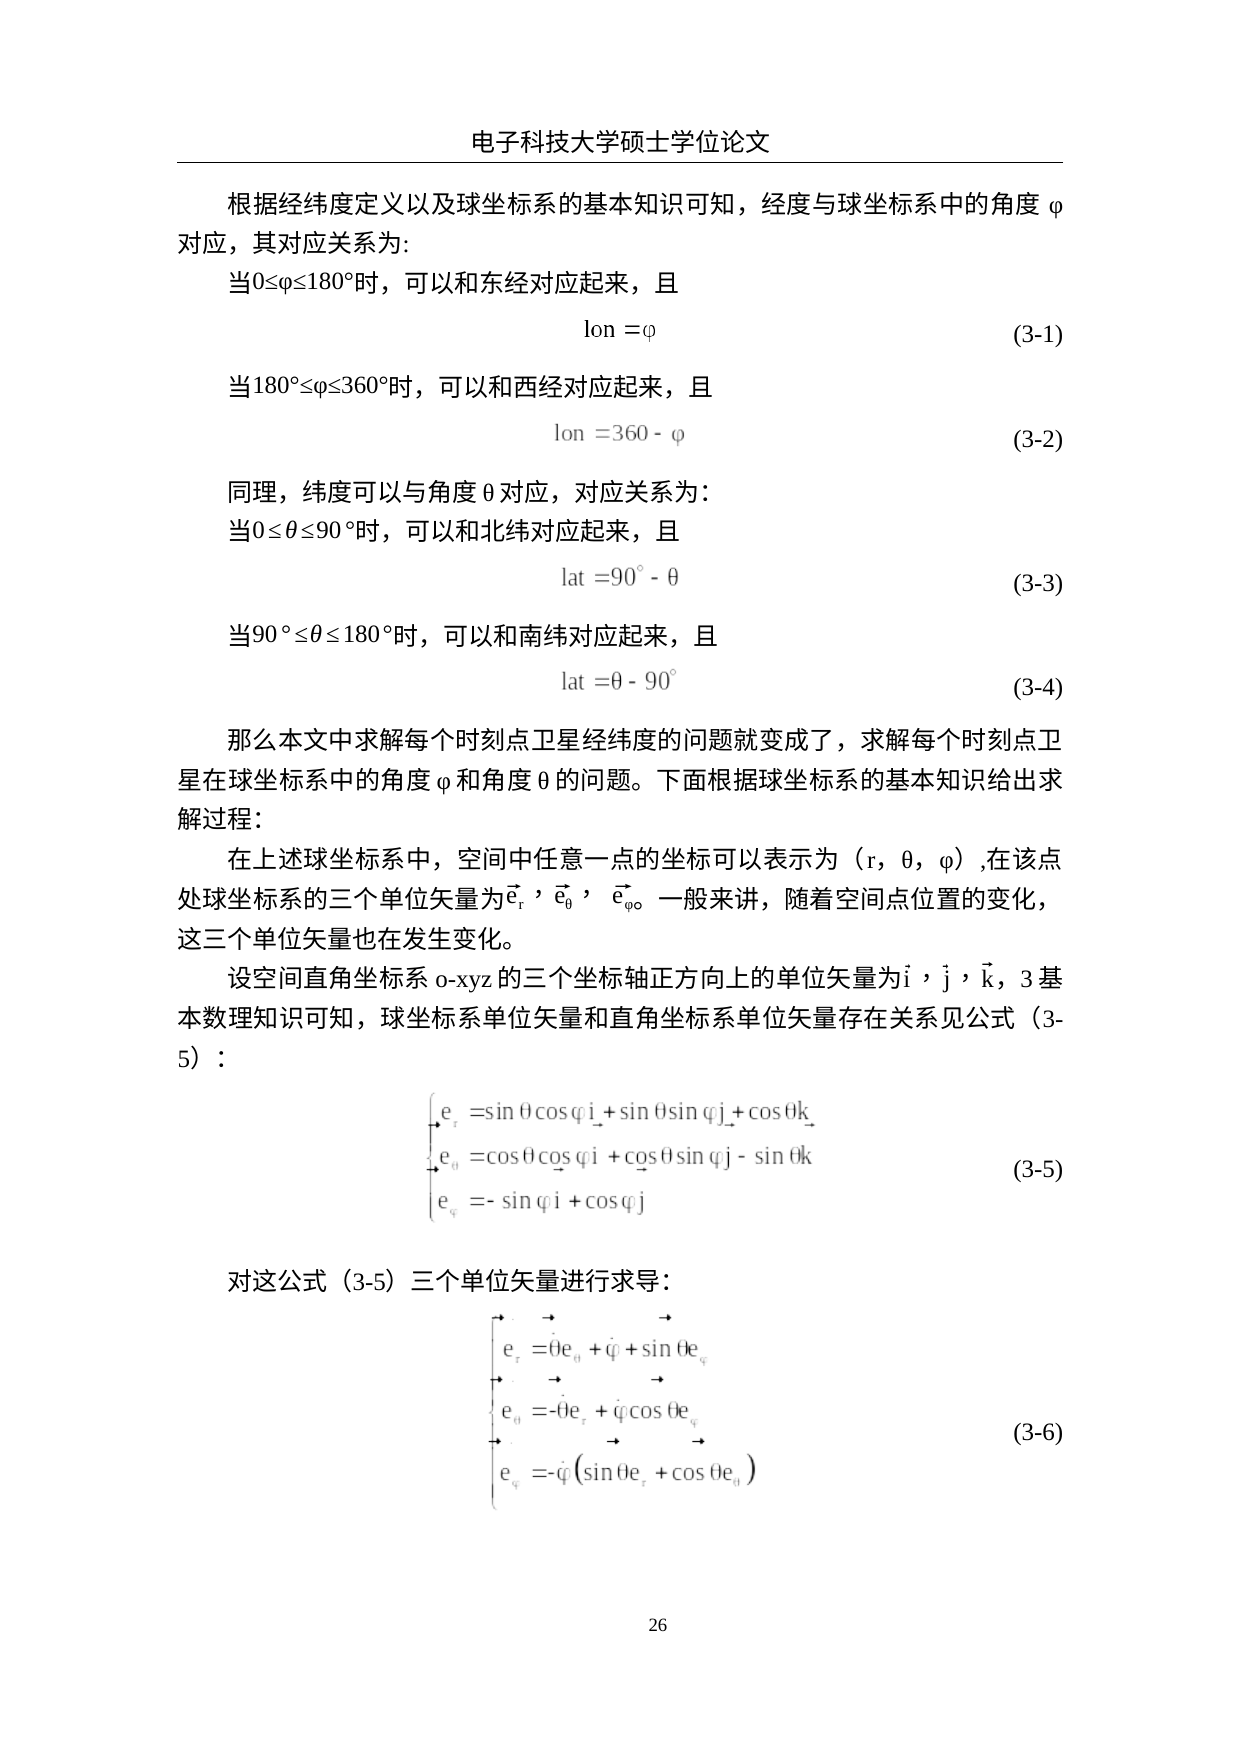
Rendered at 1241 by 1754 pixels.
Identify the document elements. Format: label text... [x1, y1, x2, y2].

text (3-6) [177, 1312, 1063, 1550]
text (3-5) [177, 1089, 1063, 1247]
list 设空间直角坐标系o-xyz的三个坐标轴正方向上的单位矢量为，3基本数理知识可知，球坐标系单位矢量和直角坐标系单位矢量存在关系见公式（3-5）： [177, 957, 1063, 1076]
text 对这公式（3-5）三个单位矢量进行求导： [177, 1260, 1063, 1299]
text (3-2) [177, 418, 1063, 458]
text 同理，纬度可以与角度θ对应，对应关系为： [177, 471, 1063, 510]
text 当时，可以和南纬对应起来，且 [177, 614, 1063, 654]
list 在上述球坐标系中，空间中任意一点的坐标可以表示为（r，θ，φ）,在该点处球坐标系的三个单位矢量为。一般来讲，随着空间点位置的变化，这三个单位矢量也在发生变化。 [177, 838, 1063, 957]
text 当时，可以和东经对应起来，且 [177, 262, 1063, 301]
text (3-4) [177, 667, 1063, 706]
text 那么本文中求解每个时刻点卫星经纬度的问题就变成了，求解每个时刻点卫星在球坐标系中的角度φ和角度θ的问题。下面根据球坐标系的基本知识给出求解过程： [177, 719, 1063, 838]
text (3-1) [177, 314, 1063, 354]
text 当时，可以和北纬对应起来，且 [177, 510, 1063, 550]
text 根据经纬度定义以及球坐标系的基本知识可知，经度与球坐标系中的角度φ对应，其对应关系为: [177, 182, 1063, 262]
text (3-3) [177, 562, 1063, 602]
text 当时，可以和西经对应起来，且 [177, 366, 1063, 406]
